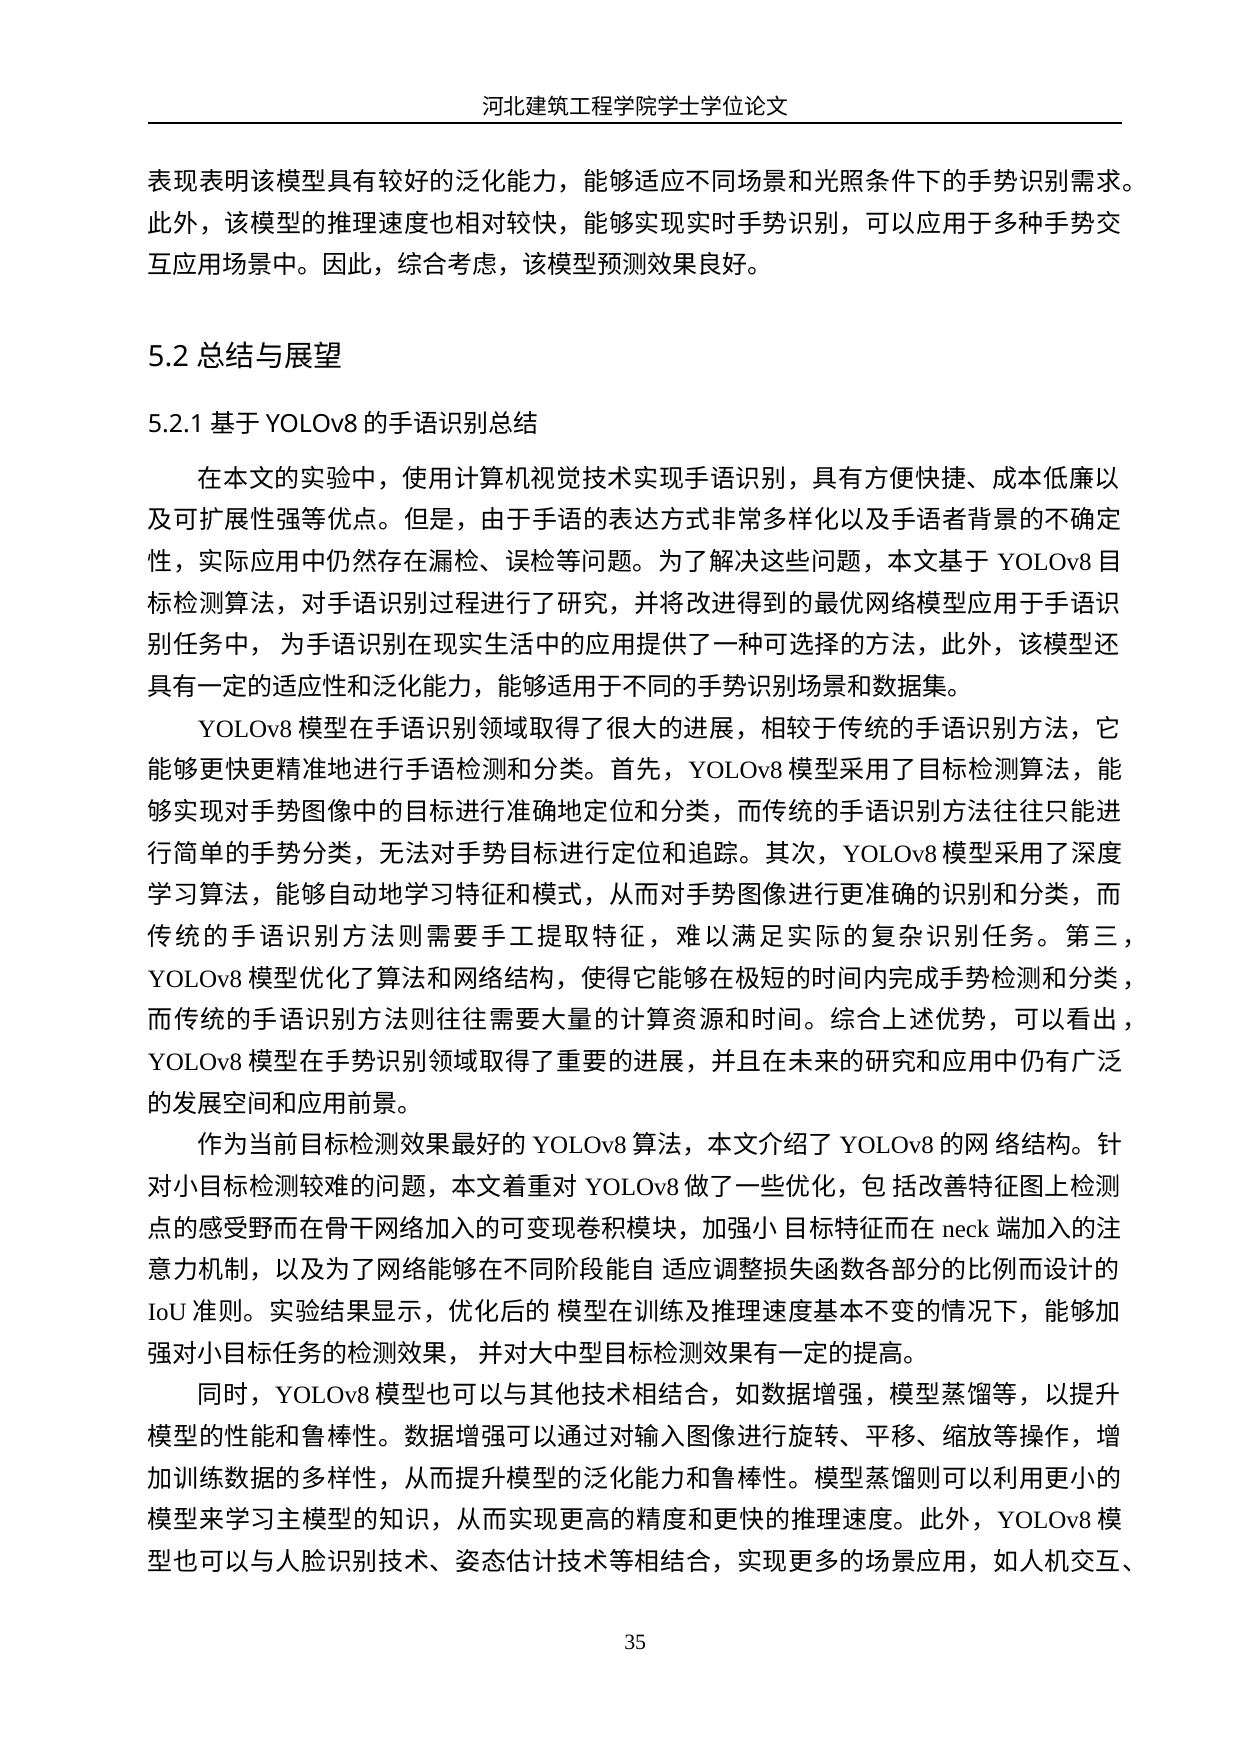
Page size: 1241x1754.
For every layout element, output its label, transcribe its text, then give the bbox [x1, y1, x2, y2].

text 5.2 总结与展望 [148, 332, 1122, 374]
text 5.2.1 基于YOLOv8的手语识别总结 [148, 399, 1122, 441]
text 在本文的实验中，使用计算机视觉技术实现手语识别，具有方便快捷、成本低廉以及可扩展性强等优点。但是，由于手语的表达方式非常多样化以及手语者背景的不确定性，实际应用中仍然存在漏检、误检等问题。为了解决这些问题，本文基于YOLOv8目标检测算法，对手语识别过程进行了研究，并将改进得到的最优网络模型应用于手语识别任务中， 为手语识别在现实生活中的应用提供了一种可选择的方法，此外，该模型还具有一定的适应性和泛化能力，能够适用于不同的手势识别场景和数据集。 [148, 454, 1122, 704]
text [148, 1370, 1122, 1579]
text 作为当前目标检测效果最好的YOLOv8算法，本文介绍了YOLOv8的网 络结构。针对小目标检测较难的问题，本文着重对YOLOv8做了一些优化，包 括改善特征图上检测点的感受野而在骨干网络加入的可变现卷积模块，加强小 目标特征而在neck 端加入的注意力机制，以及为了网络能够在不同阶段能自 适应调整损失函数各部分的比例而设计的IoU准则。实验结果显示，优化后的 模型在训练及推理速度基本不变的情况下，能够加强对小目标任务的检测效果， 并对大中型目标检测效果有一定的提高。 [148, 1120, 1122, 1370]
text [148, 157, 1122, 282]
text YOLOv8模型在手语识别领域取得了很大的进展，相较于传统的手语识别方法，它能够更快更精准地进行手语检测和分类。首先，YOLOv8模型采用了目标检测算法，能够实现对手势图像中的目标进行准确地定位和分类，而传统的手语识别方法往往只能进行简单的手势分类，无法对手势目标进行定位和追踪。其次，YOLOv8模型采用了深度学习算法，能够自动地学习特征和模式，从而对手势图像进行更准确的识别和分类，而传统的手语识别方法则需要手工提取特征，难以满足实际的复杂识别任务。第三，YOLOv8模型优化了算法和网络结构，使得它能够在极短的时间内完成手势检测和分类，而传统的手语识别方法则往往需要大量的计算资源和时间。综合上述优势，可以看出，YOLOv8模型在手势识别领域取得了重要的进展，并且在未来的研究和应用中仍有广泛的发展空间和应用前景。 [148, 704, 1122, 1120]
